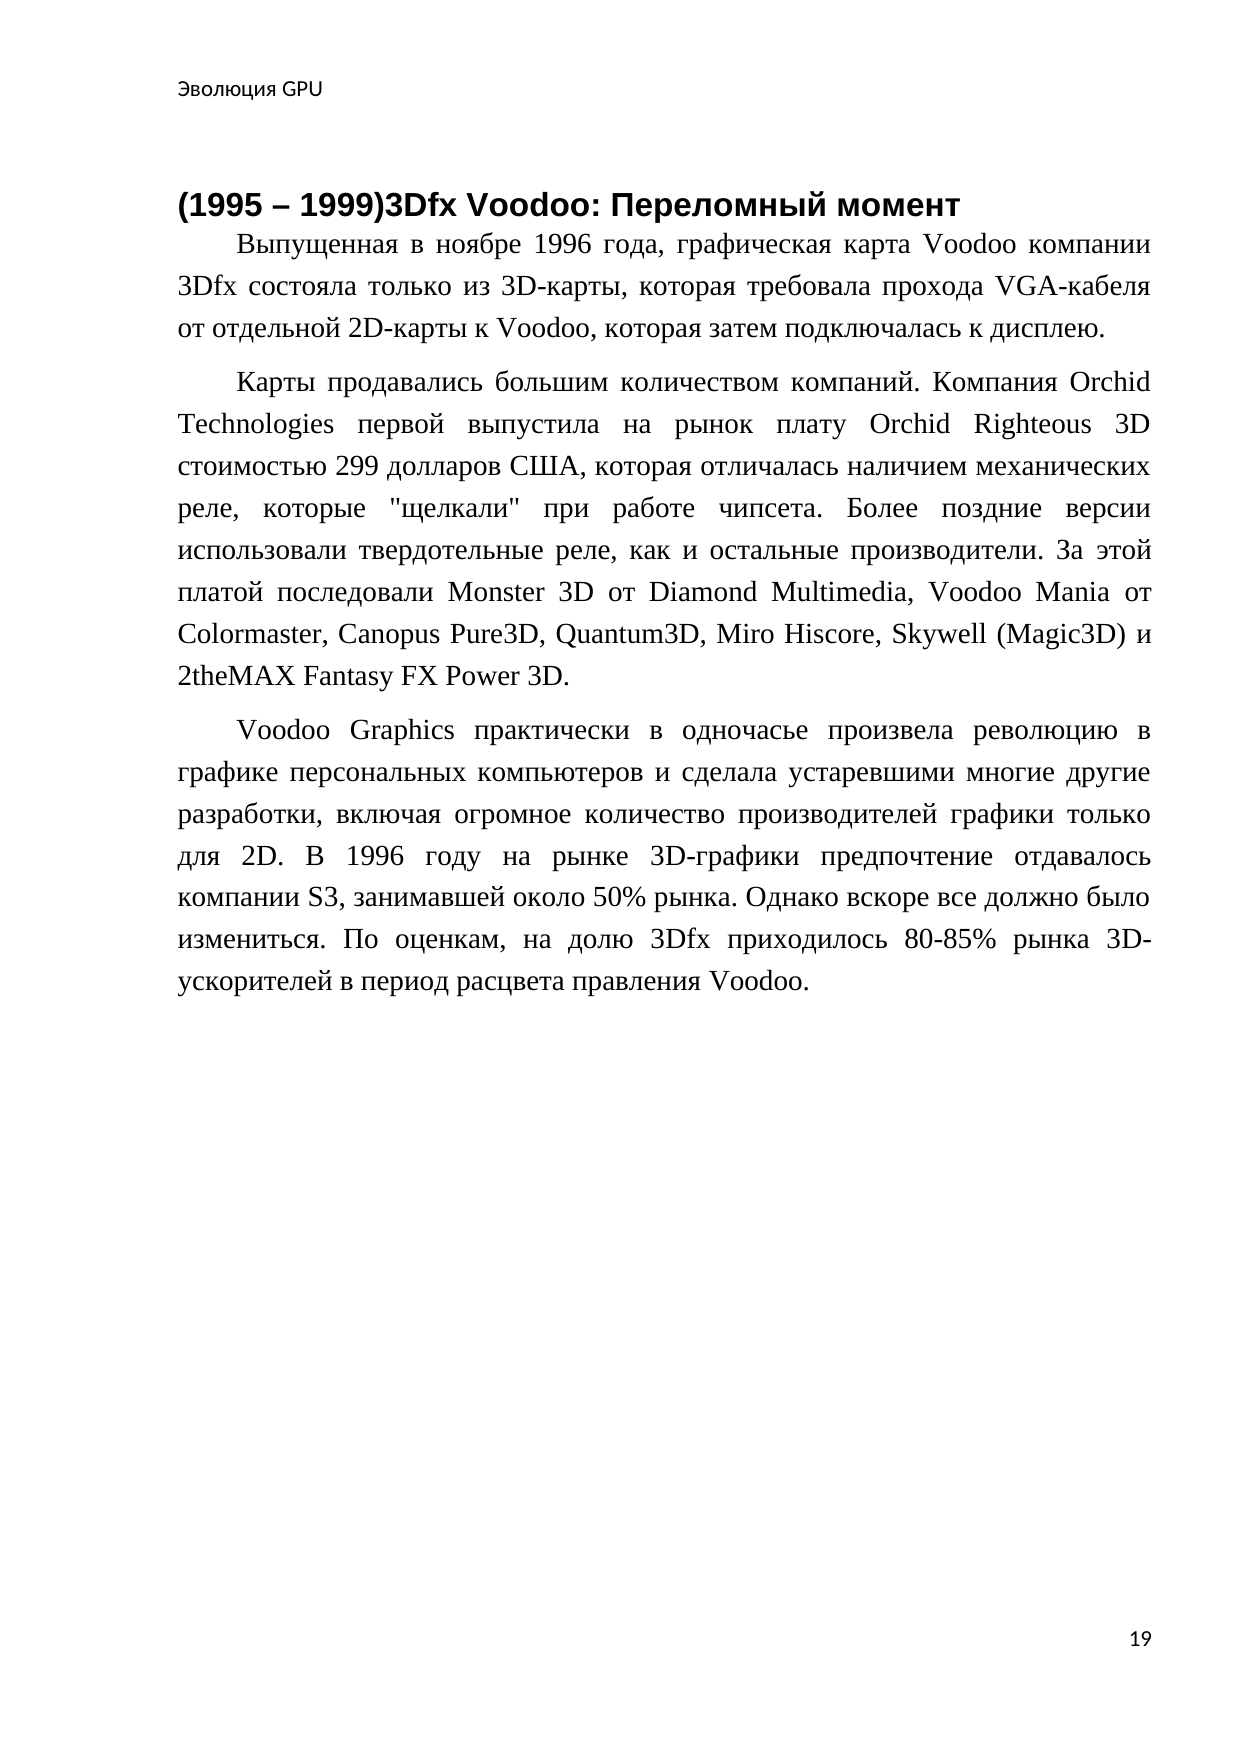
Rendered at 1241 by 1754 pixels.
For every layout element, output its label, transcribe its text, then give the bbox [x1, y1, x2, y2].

subtitle (1995 – 1999)3Dfx Voodoo: Переломный момент [177, 185, 1152, 223]
text Выпущенная в ноябре 1996 года, графическая карта Voodoo компании 3Dfx состояла только из 3D-карты, которая требовала прохода VGA-кабеля от отдельной 2D-карты к Voodoo, которая затем подключалась к дисплею. [177, 226, 1152, 344]
text Voodoo Graphics практически в одночасье произвела революцию в графике персональных компьютеров и сделала устаревшими многие другие разработки, включая огромное количество производителей графики только для 2D. В 1996 году на рынке 3D-графики предпочтение отдавалось компании S3, занимавшей около 50% рынка. Однако вскоре все должно было измениться. По оценкам, на долю 3Dfx приходилось 80-85% рынка 3D-ускорителей в период расцвета правления Voodoo. [177, 712, 1152, 997]
text Карты продавались большим количеством компаний. Компания Orchid Technologies первой выпустила на рынок плату Orchid Righteous 3D стоимостью 299 долларов США, которая отличалась наличием механических реле, которые "щелкали" при работе чипсета. Более поздние версии использовали твердотельные реле, как и остальные производители. За этой платой последовали Monster 3D от Diamond Multimedia, Voodoo Mania от Colormaster, Canopus Pure3D, Quantum3D, Miro Hiscore, Skywell (Magic3D) и 2theMAX Fantasy FX Power 3D. [177, 364, 1152, 691]
